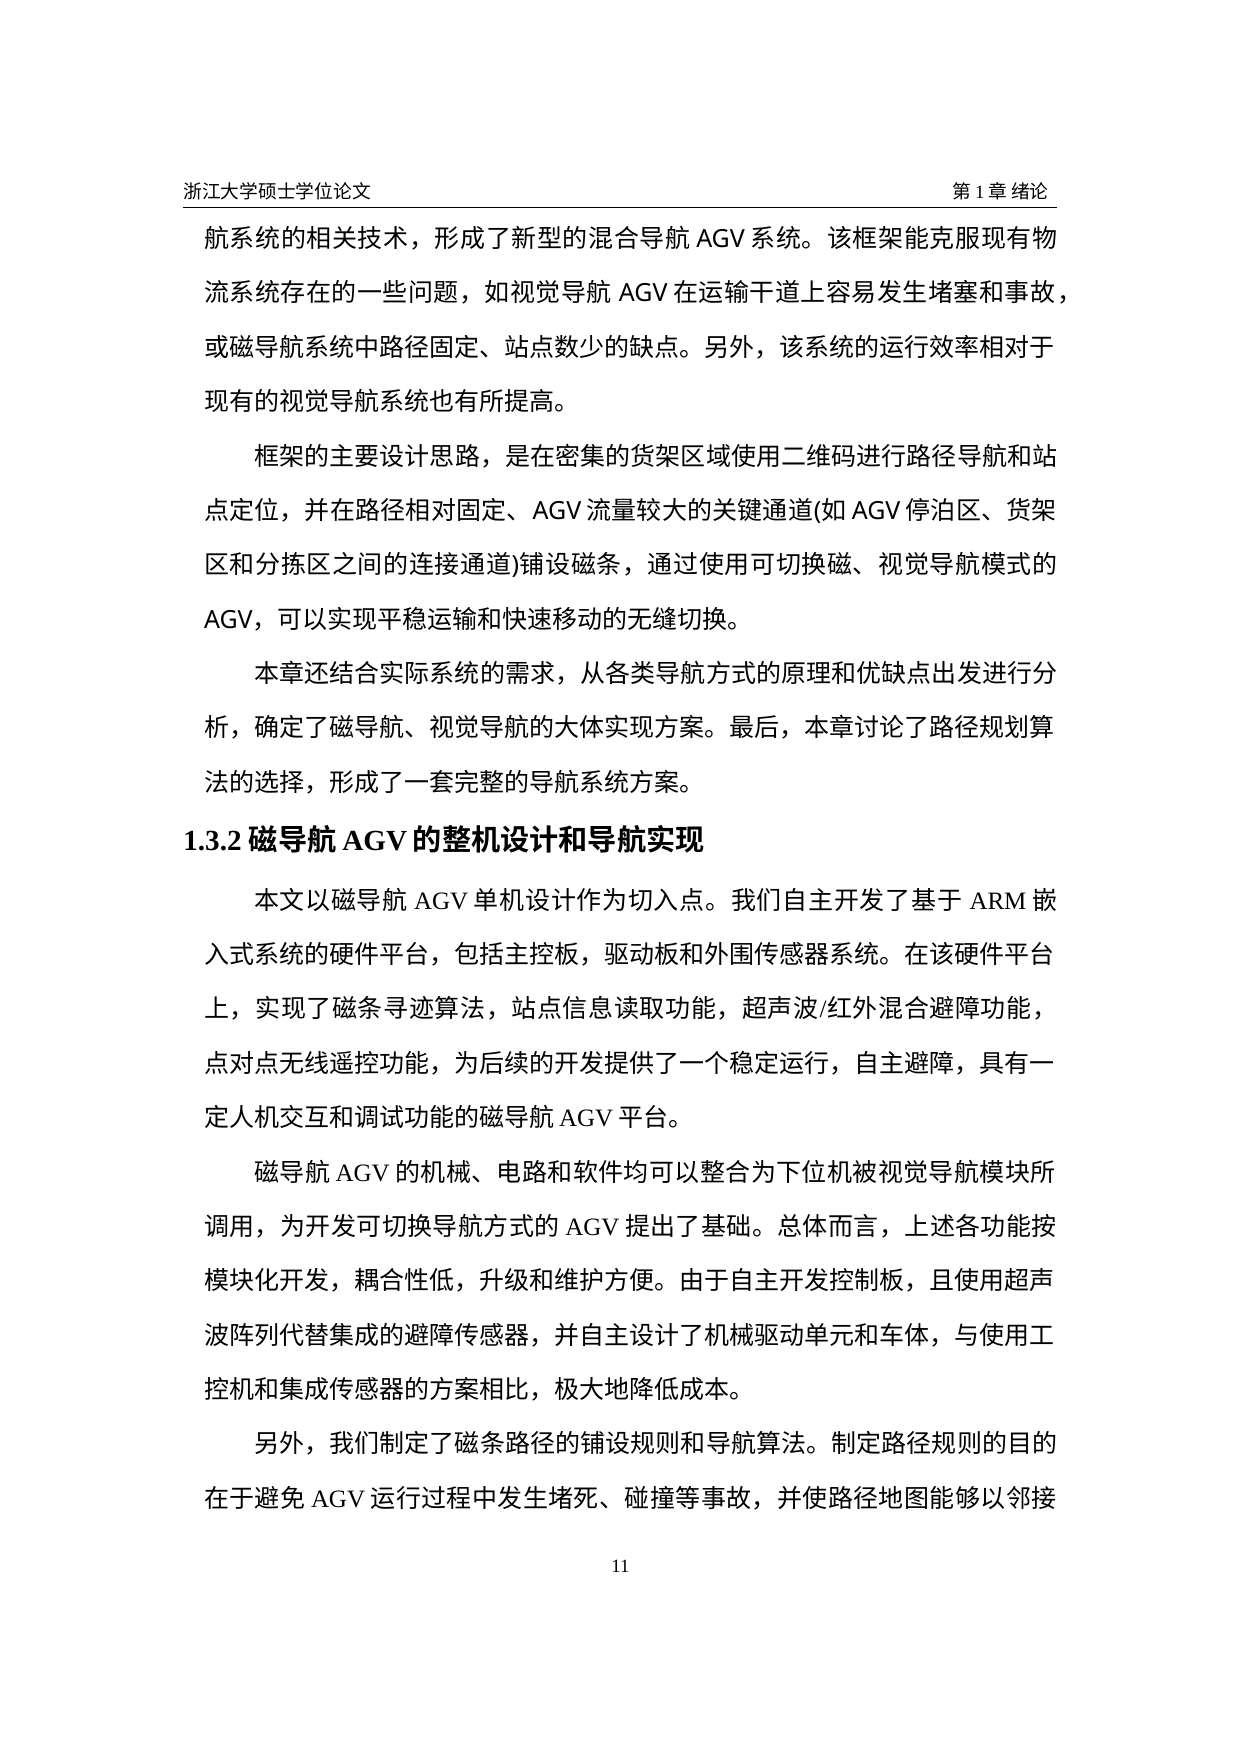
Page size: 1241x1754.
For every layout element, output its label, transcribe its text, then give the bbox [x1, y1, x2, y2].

subtitle 磁导航AGV的整机设计和导航实现 [183, 817, 1057, 859]
text 磁导航AGV的机械、电路和软件均可以整合为下位机被视觉导航模块所调用，为开发可切换导航方式的AGV提出了基础。总体而言，上述各功能按模块化开发，耦合性低，升级和维护方便。由于自主开发控制板，且使用超声波阵列代替集成的避障传感器，并自主设计了机械驱动单元和车体，与使用工控机和集成传感器的方案相比，极大地降低成本。 [204, 1152, 1057, 1406]
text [204, 218, 1057, 418]
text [204, 1424, 1057, 1514]
text 本章还结合实际系统的需求，从各类导航方式的原理和优缺点出发进行分析，确定了磁导航、视觉导航的大体实现方案。最后，本章讨论了路径规划算法的选择，形成了一套完整的导航系统方案。 [204, 653, 1057, 798]
text 框架的主要设计思路，是在密集的货架区域使用二维码进行路径导航和站点定位，并在路径相对固定、AGV流量较大的关键通道(如AGV停泊区、货架区和分拣区之间的连接通道)铺设磁条，通过使用可切换磁、视觉导航模式的AGV，可以实现平稳运输和快速移动的无缝切换。 [204, 436, 1057, 635]
text 本文以磁导航AGV单机设计作为切入点。我们自主开发了基于ARM嵌入式系统的硬件平台，包括主控板，驱动板和外围传感器系统。在该硬件平台上，实现了磁条寻迹算法，站点信息读取功能，超声波/红外混合避障功能，点对点无线遥控功能，为后续的开发提供了一个稳定运行，自主避障，具有一定人机交互和调试功能的磁导航AGV平台。 [204, 880, 1057, 1134]
